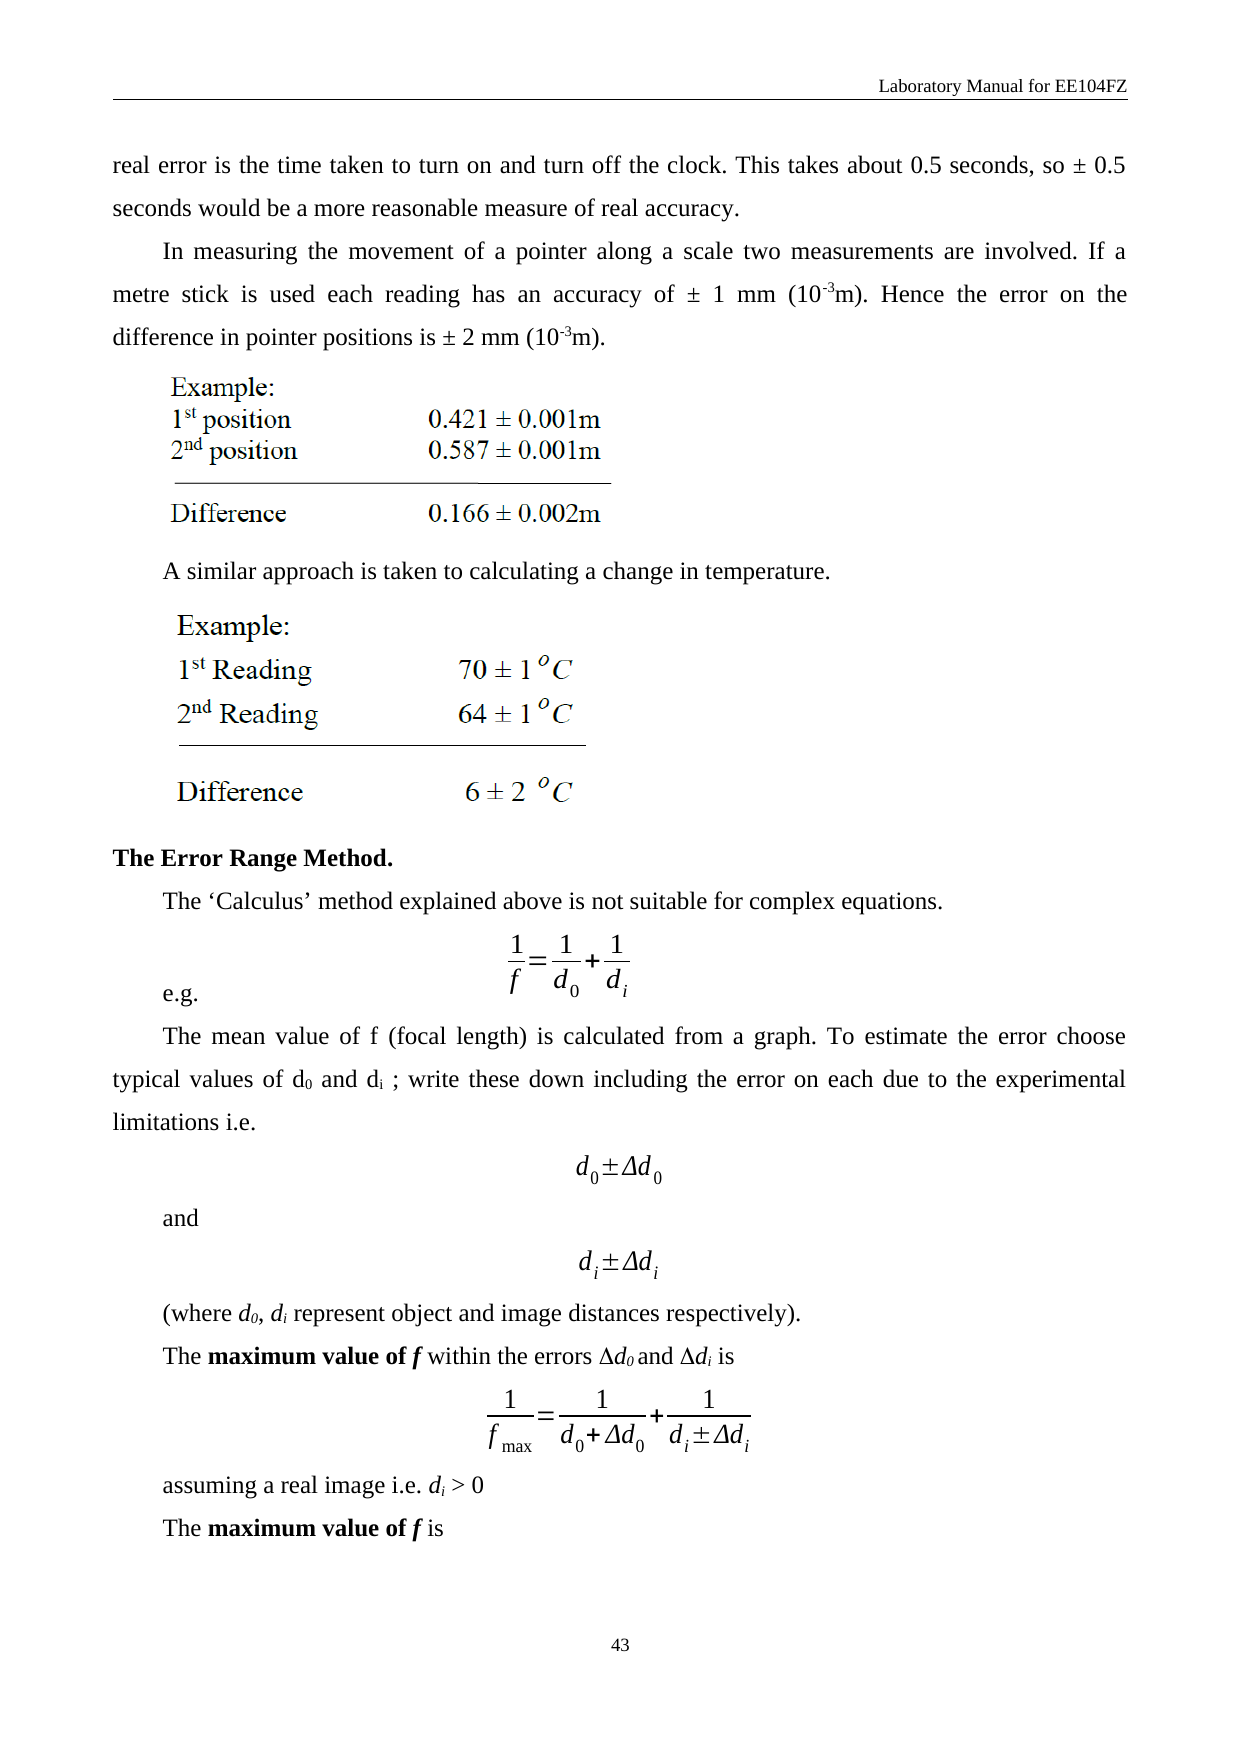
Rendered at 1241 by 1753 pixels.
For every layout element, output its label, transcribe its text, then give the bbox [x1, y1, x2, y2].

text In measuring the movement of a pointer along a scale two measurements are involved. If a metre stick is used each reading has an accuracy of ± 1 mm (10-3m). Hence the error on the difference in pointer positions is ± 2 mm (10-3m). [112, 236, 1128, 351]
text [112, 150, 1128, 222]
text (where d0, di represent object and image distances respectively). [112, 1298, 1128, 1327]
picture [162, 599, 619, 829]
text The ‘Calculus’ method explained above is not suitable for complex equations. [112, 886, 1128, 915]
text assuming a real image i.e. di > 0 [112, 1470, 1128, 1499]
text e.g. [112, 929, 1128, 1007]
text The maximum value of f within the errors d0 and di is [112, 1341, 1128, 1370]
text The mean value of f (focal length) is calculated from a graph. To estimate the error choose typical values of d0 and di ; write these down including the error on each due to the experimental limitations i.e. [112, 1021, 1128, 1136]
text The maximum value of f is [112, 1513, 1128, 1542]
text A similar approach is taken to calculating a change in temperature. [112, 556, 1128, 585]
picture [162, 365, 633, 542]
text and [112, 1203, 1128, 1231]
text The Error Range Method. [112, 843, 1128, 872]
